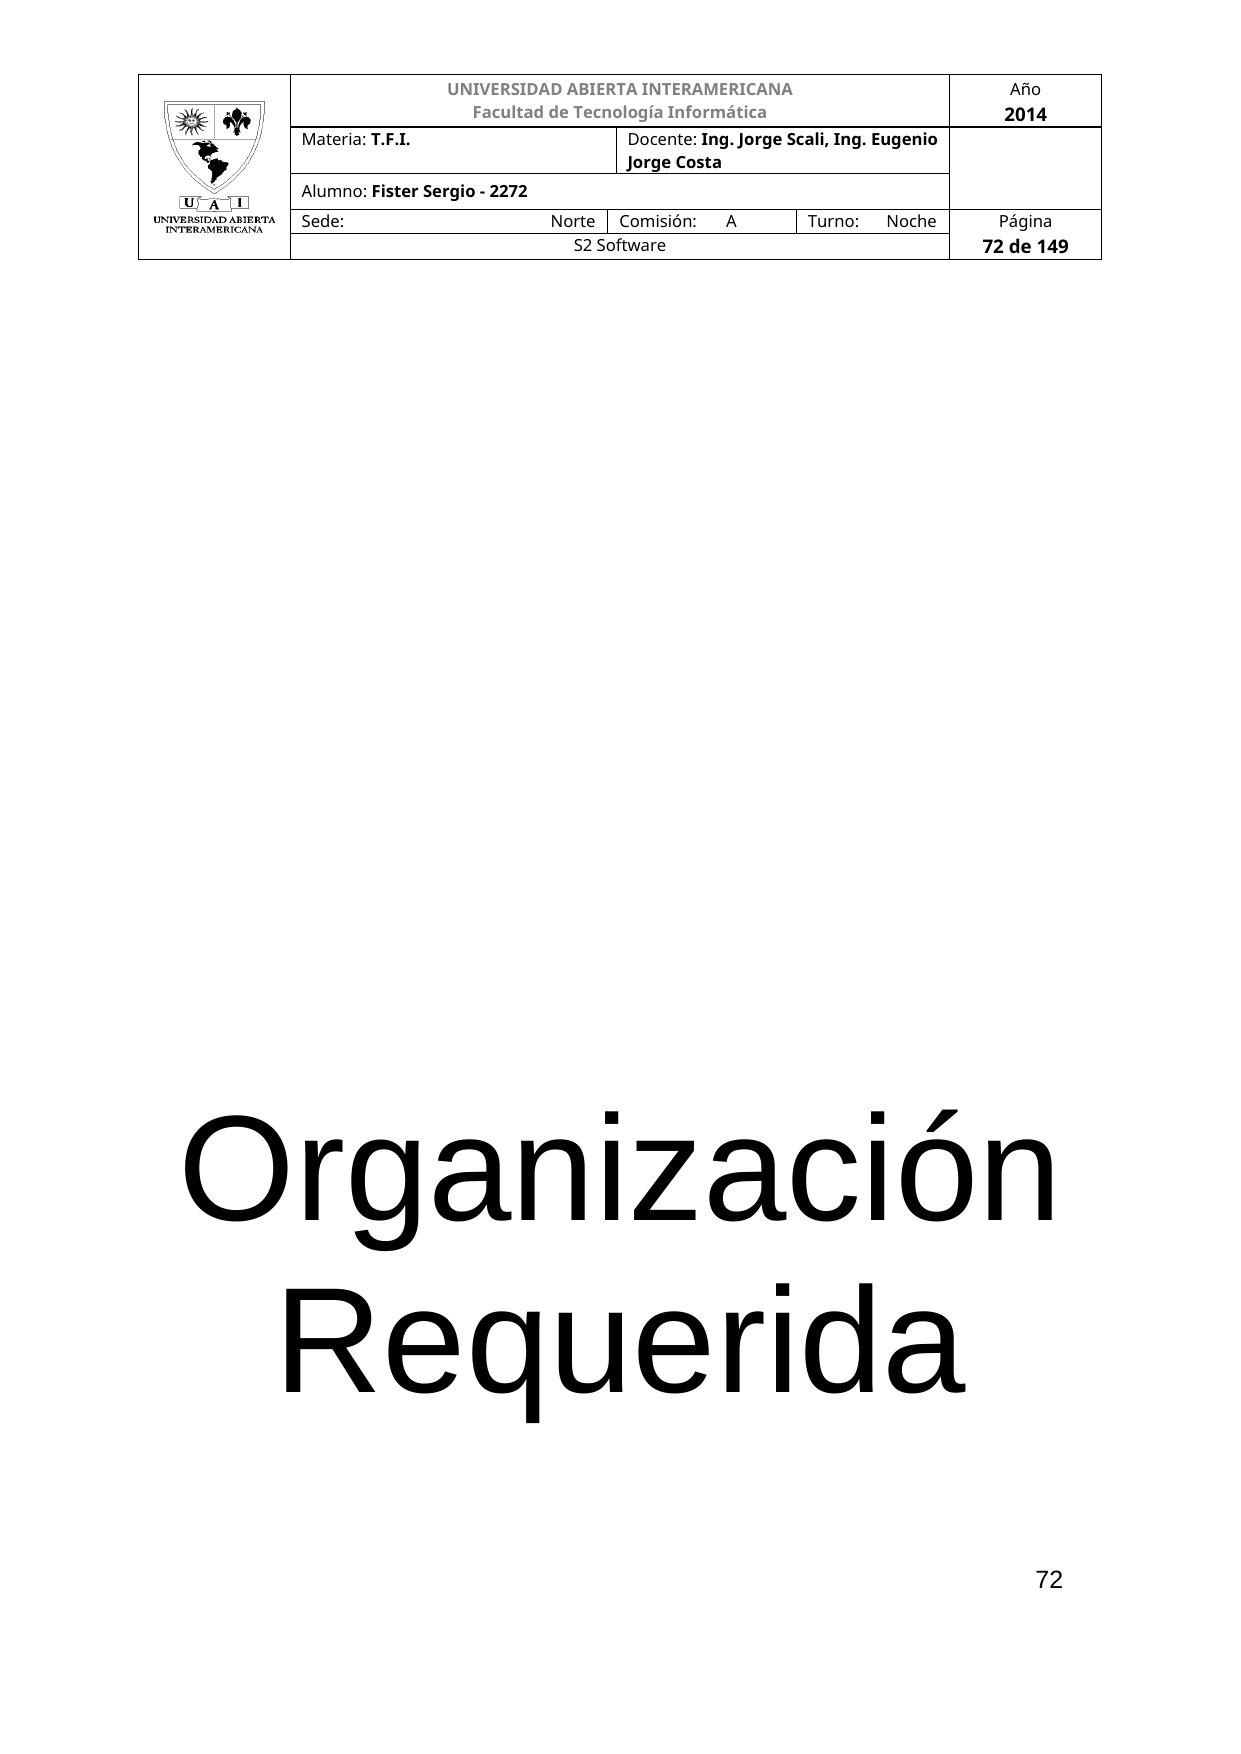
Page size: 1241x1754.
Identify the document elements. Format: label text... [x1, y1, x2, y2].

picture [153, 101, 276, 233]
text Organización Requerida [177, 1079, 1063, 1424]
